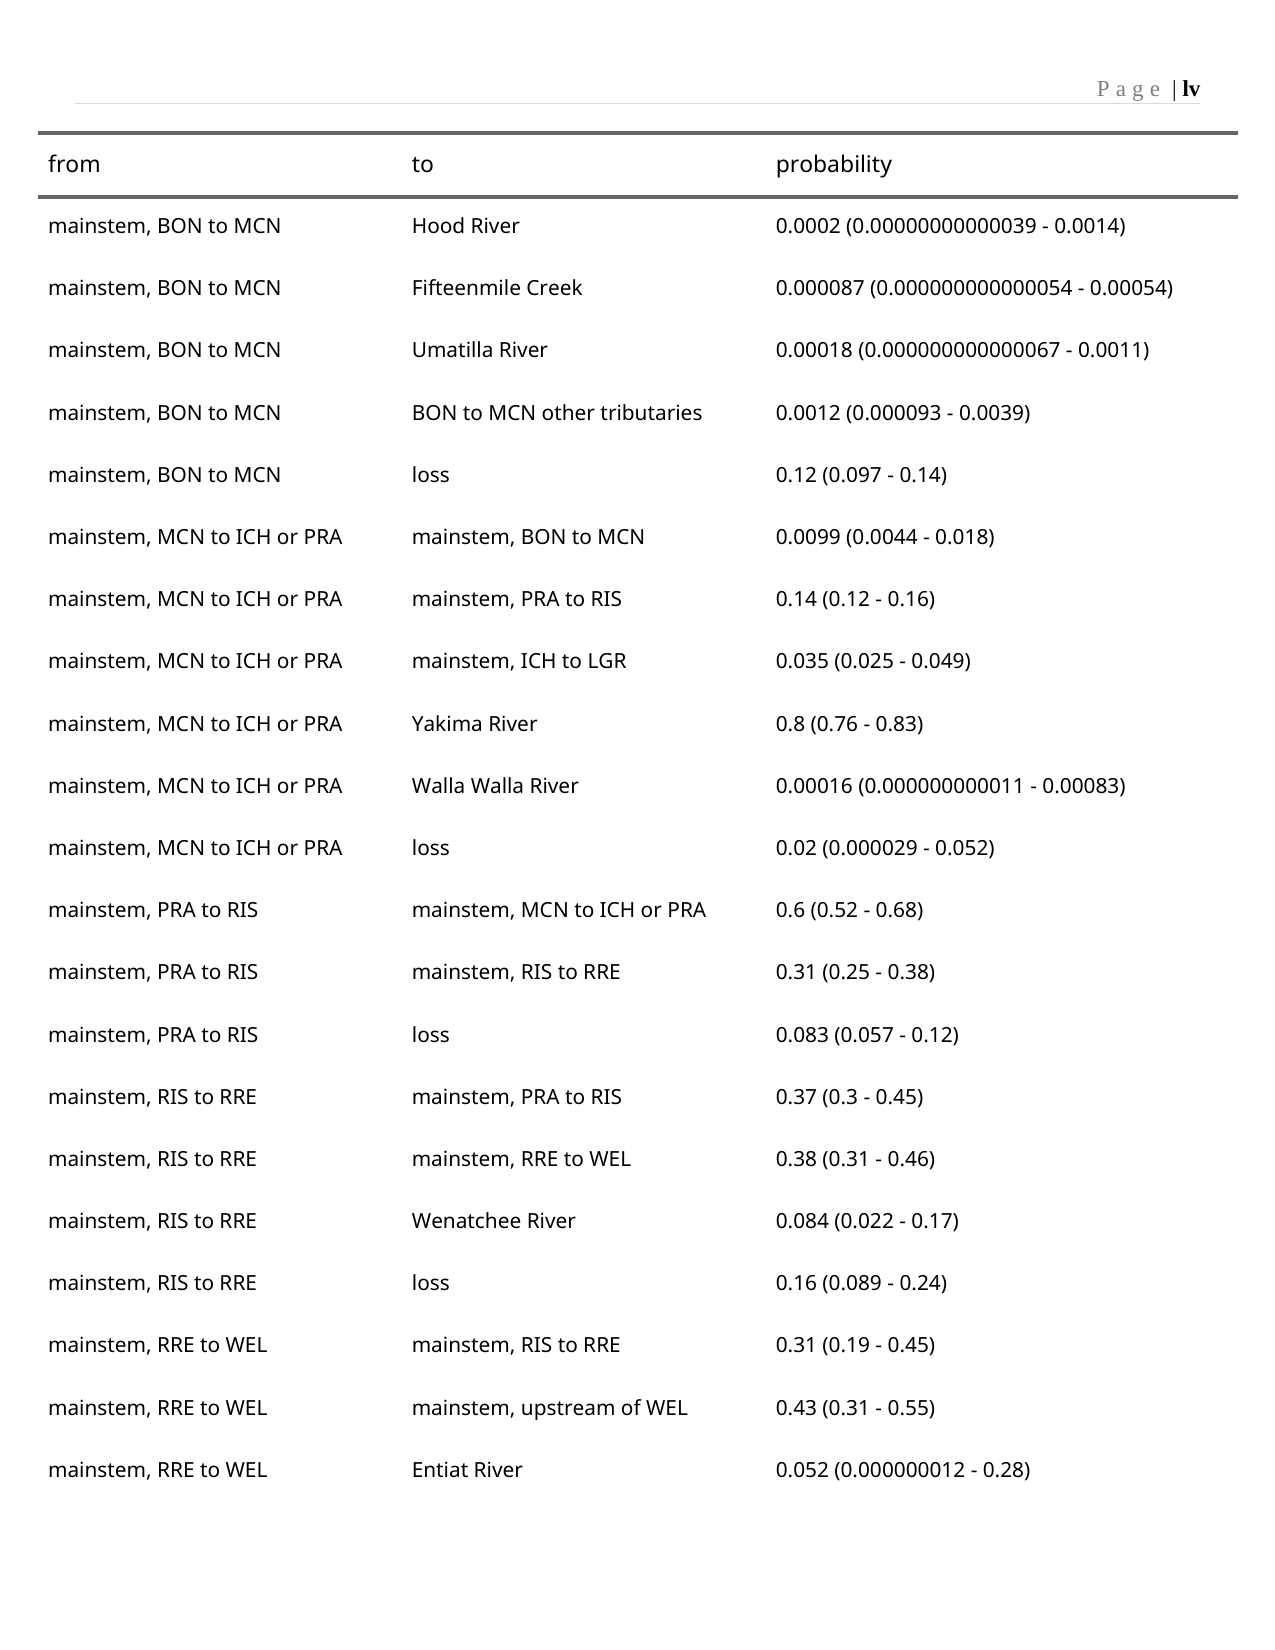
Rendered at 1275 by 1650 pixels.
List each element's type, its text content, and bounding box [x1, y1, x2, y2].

table_cell Entiat River [401, 1439, 765, 1501]
table_cell 0.0012 (0.000093 - 0.0039) [765, 382, 1237, 444]
table_cell mainstem, upstream of WEL [401, 1377, 765, 1439]
table_cell mainstem, RIS to RRE [38, 1066, 401, 1128]
table_cell mainstem, MCN to ICH or PRA [38, 755, 401, 817]
table_cell 0.12 (0.097 - 0.14) [765, 444, 1237, 506]
table_cell 0.00018 (0.000000000000067 - 0.0011) [765, 319, 1237, 382]
table_cell 0.8 (0.76 - 0.83) [765, 693, 1237, 755]
table_cell mainstem, BON to MCN [38, 319, 401, 382]
table_cell Umatilla River [401, 319, 765, 382]
table_cell 0.035 (0.025 - 0.049) [765, 630, 1237, 692]
table_cell 0.052 (0.000000012 - 0.28) [765, 1439, 1237, 1501]
table_cell loss [401, 817, 765, 879]
table_cell mainstem, BON to MCN [38, 444, 401, 506]
table_cell mainstem, BON to MCN [401, 506, 765, 568]
table_cell 0.00016 (0.000000000011 - 0.00083) [765, 755, 1237, 817]
table_cell mainstem, RRE to WEL [38, 1377, 401, 1439]
table_cell Fifteenmile Creek [401, 257, 765, 319]
table_cell mainstem, RIS to RRE [38, 1190, 401, 1252]
table_cell 0.0099 (0.0044 - 0.018) [765, 506, 1237, 568]
table_cell Walla Walla River [401, 755, 765, 817]
table_cell mainstem, RIS to RRE [38, 1128, 401, 1190]
table_cell loss [401, 1252, 765, 1314]
table_cell mainstem, PRA to RIS [401, 568, 765, 630]
table_cell mainstem, MCN to ICH or PRA [38, 568, 401, 630]
table_cell 0.083 (0.057 - 0.12) [765, 1004, 1237, 1066]
table_cell 0.000087 (0.000000000000054 - 0.00054) [765, 257, 1237, 319]
table_cell 0.37 (0.3 - 0.45) [765, 1066, 1237, 1128]
table_cell mainstem, MCN to ICH or PRA [38, 817, 401, 879]
table_cell 0.43 (0.31 - 0.55) [765, 1377, 1237, 1439]
table_cell mainstem, MCN to ICH or PRA [38, 630, 401, 692]
table_cell mainstem, BON to MCN [38, 257, 401, 319]
table_cell loss [401, 1004, 765, 1066]
table_cell mainstem, PRA to RIS [38, 1004, 401, 1066]
table_cell 0.084 (0.022 - 0.17) [765, 1190, 1237, 1252]
table_cell mainstem, MCN to ICH or PRA [38, 506, 401, 568]
table_cell mainstem, BON to MCN [38, 199, 401, 257]
table_cell 0.31 (0.25 - 0.38) [765, 941, 1237, 1003]
table_cell mainstem, PRA to RIS [401, 1066, 765, 1128]
table_cell mainstem, RRE to WEL [38, 1439, 401, 1501]
table_cell 0.02 (0.000029 - 0.052) [765, 817, 1237, 879]
table_cell mainstem, RIS to RRE [401, 1314, 765, 1377]
table_header to [401, 135, 765, 195]
table_cell 0.6 (0.52 - 0.68) [765, 879, 1237, 941]
table_cell Wenatchee River [401, 1190, 765, 1252]
table_cell 0.38 (0.31 - 0.46) [765, 1128, 1237, 1190]
table_cell mainstem, BON to MCN [38, 382, 401, 444]
table_cell loss [401, 444, 765, 506]
table_header probability [765, 135, 1237, 195]
table_cell mainstem, PRA to RIS [38, 941, 401, 1003]
table_cell mainstem, MCN to ICH or PRA [401, 879, 765, 941]
table_cell 0.0002 (0.00000000000039 - 0.0014) [765, 199, 1237, 257]
table_cell mainstem, RRE to WEL [38, 1314, 401, 1377]
table_cell mainstem, PRA to RIS [38, 879, 401, 941]
table_cell Yakima River [401, 693, 765, 755]
table_cell mainstem, RIS to RRE [401, 941, 765, 1003]
table_cell 0.31 (0.19 - 0.45) [765, 1314, 1237, 1377]
table_cell 0.14 (0.12 - 0.16) [765, 568, 1237, 630]
table_cell mainstem, RIS to RRE [38, 1252, 401, 1314]
table_cell BON to MCN other tributaries [401, 382, 765, 444]
table_cell 0.16 (0.089 - 0.24) [765, 1252, 1237, 1314]
table_cell mainstem, RRE to WEL [401, 1128, 765, 1190]
table_cell Hood River [401, 199, 765, 257]
table_header from [38, 135, 401, 195]
table_cell mainstem, MCN to ICH or PRA [38, 693, 401, 755]
table_cell mainstem, ICH to LGR [401, 630, 765, 692]
